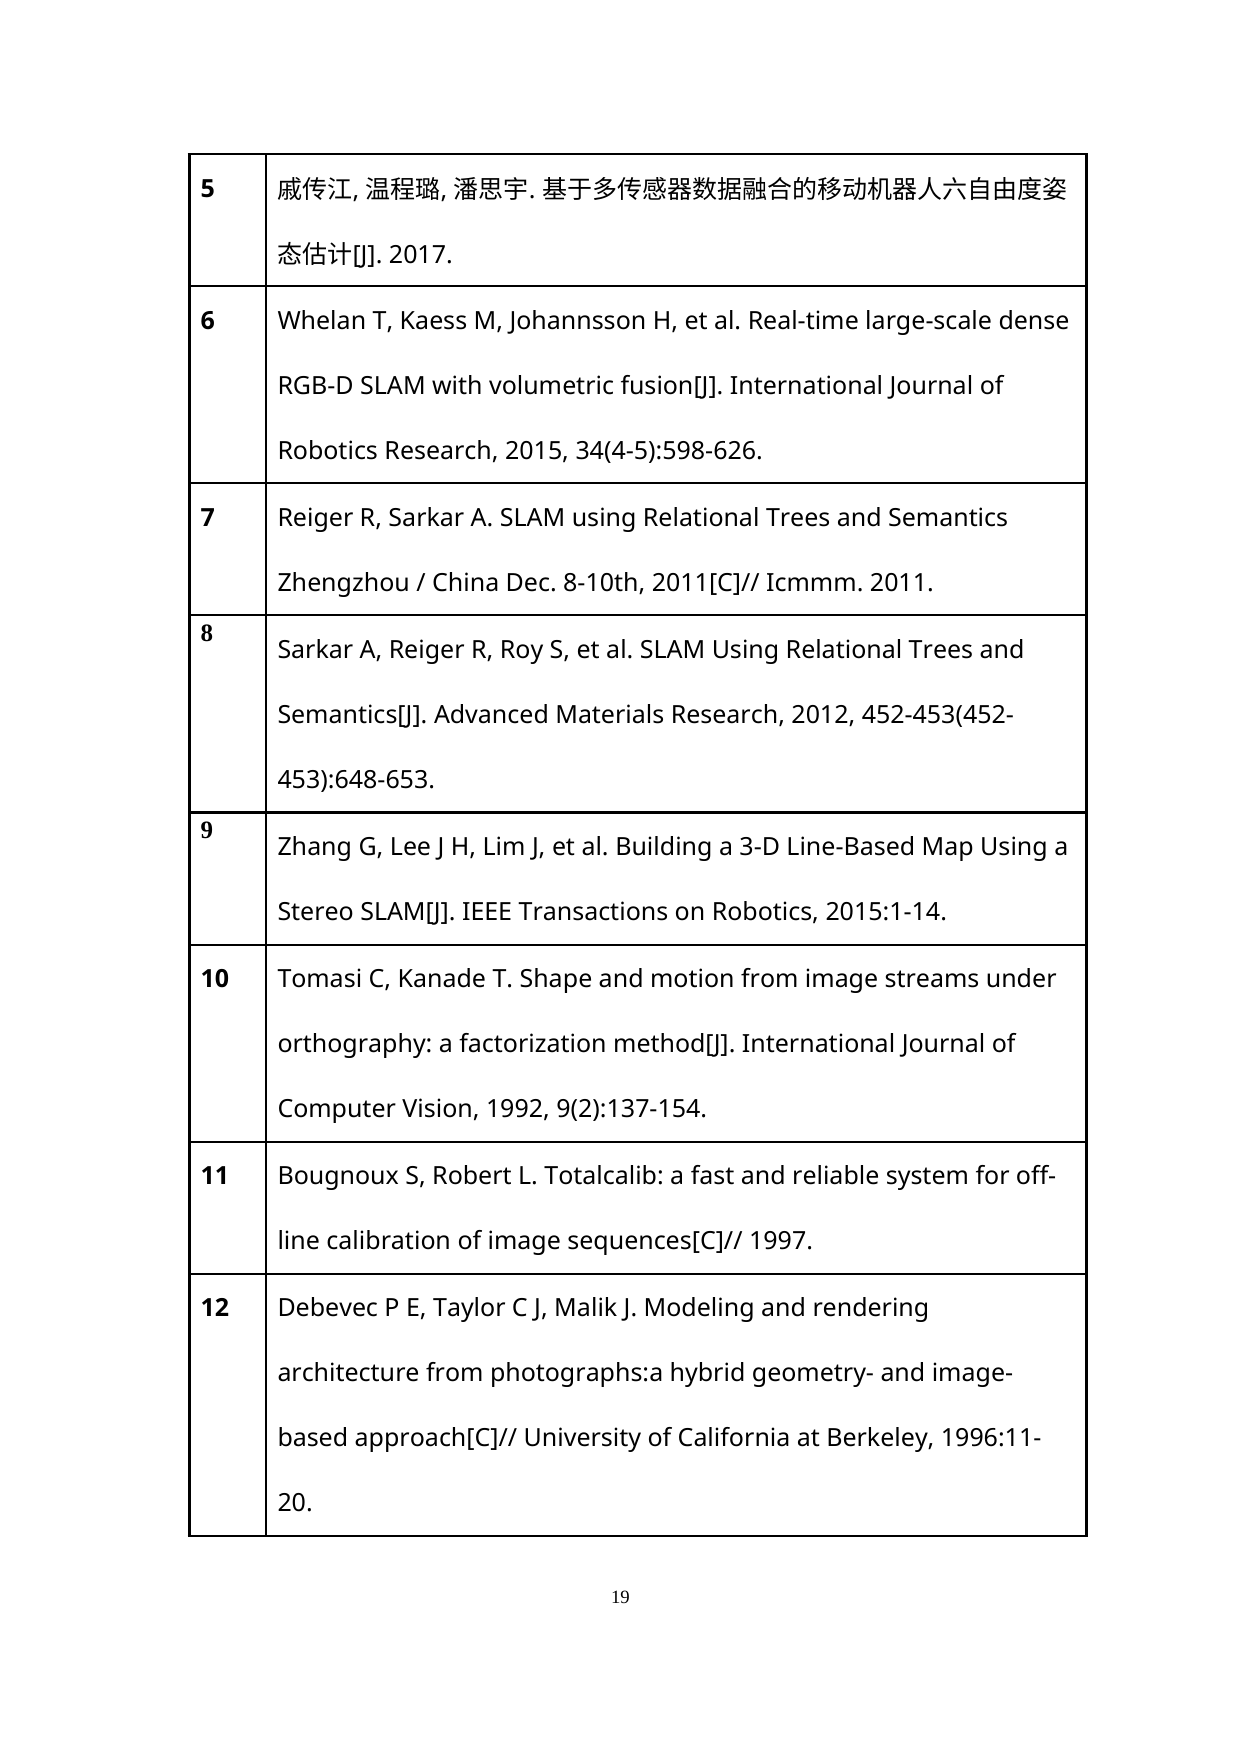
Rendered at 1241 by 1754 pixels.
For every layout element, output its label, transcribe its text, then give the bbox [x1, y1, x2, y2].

table_cell 11 [191, 1143, 265, 1273]
table_cell 7 [191, 484, 265, 614]
table_cell Sarkar A, Reiger R, Roy S, et al. SLAM Using Relational Trees and Semantics[J]. Advanced Materials Research, 2012, 452-453(452-453):648-653. [267, 616, 1085, 811]
table_cell 5 [191, 155, 265, 285]
table_cell Whelan T, Kaess M, Johannsson H, et al. Real-time large-scale dense RGB-D SLAM with volumetric fusion[J]. International Journal of Robotics Research, 2015, 34(4-5):598-626. [267, 287, 1085, 482]
table_cell 10 [191, 946, 265, 1141]
table_cell Debevec P E, Taylor C J, Malik J. Modeling and rendering architecture from photographs:a hybrid geometry- and image-based approach[C]// University of California at Berkeley, 1996:11-20. [267, 1275, 1085, 1535]
table_cell Tomasi C, Kanade T. Shape and motion from image streams under orthography: a factorization method[J]. International Journal of Computer Vision, 1992, 9(2):137-154. [267, 946, 1085, 1141]
table_cell Zhang G, Lee J H, Lim J, et al. Building a 3-D Line-Based Map Using a Stereo SLAM[J]. IEEE Transactions on Robotics, 2015:1-14. [267, 814, 1085, 943]
table_cell 6 [191, 287, 265, 482]
table_cell 8 [191, 616, 265, 811]
table_cell 12 [191, 1275, 265, 1535]
table_cell 戚传江, 温程璐, 潘思宇. 基于多传感器数据融合的移动机器人六自由度姿态估计[J]. 2017. [267, 155, 1085, 285]
table_cell Reiger R, Sarkar A. SLAM using Relational Trees and Semantics Zhengzhou / China Dec. 8-10th, 2011[C]// Icmmm. 2011. [267, 484, 1085, 614]
table_cell 9 [191, 814, 265, 943]
table_cell Bougnoux S, Robert L. Totalcalib: a fast and reliable system for off-line calibration of image sequences[C]// 1997. [267, 1143, 1085, 1273]
